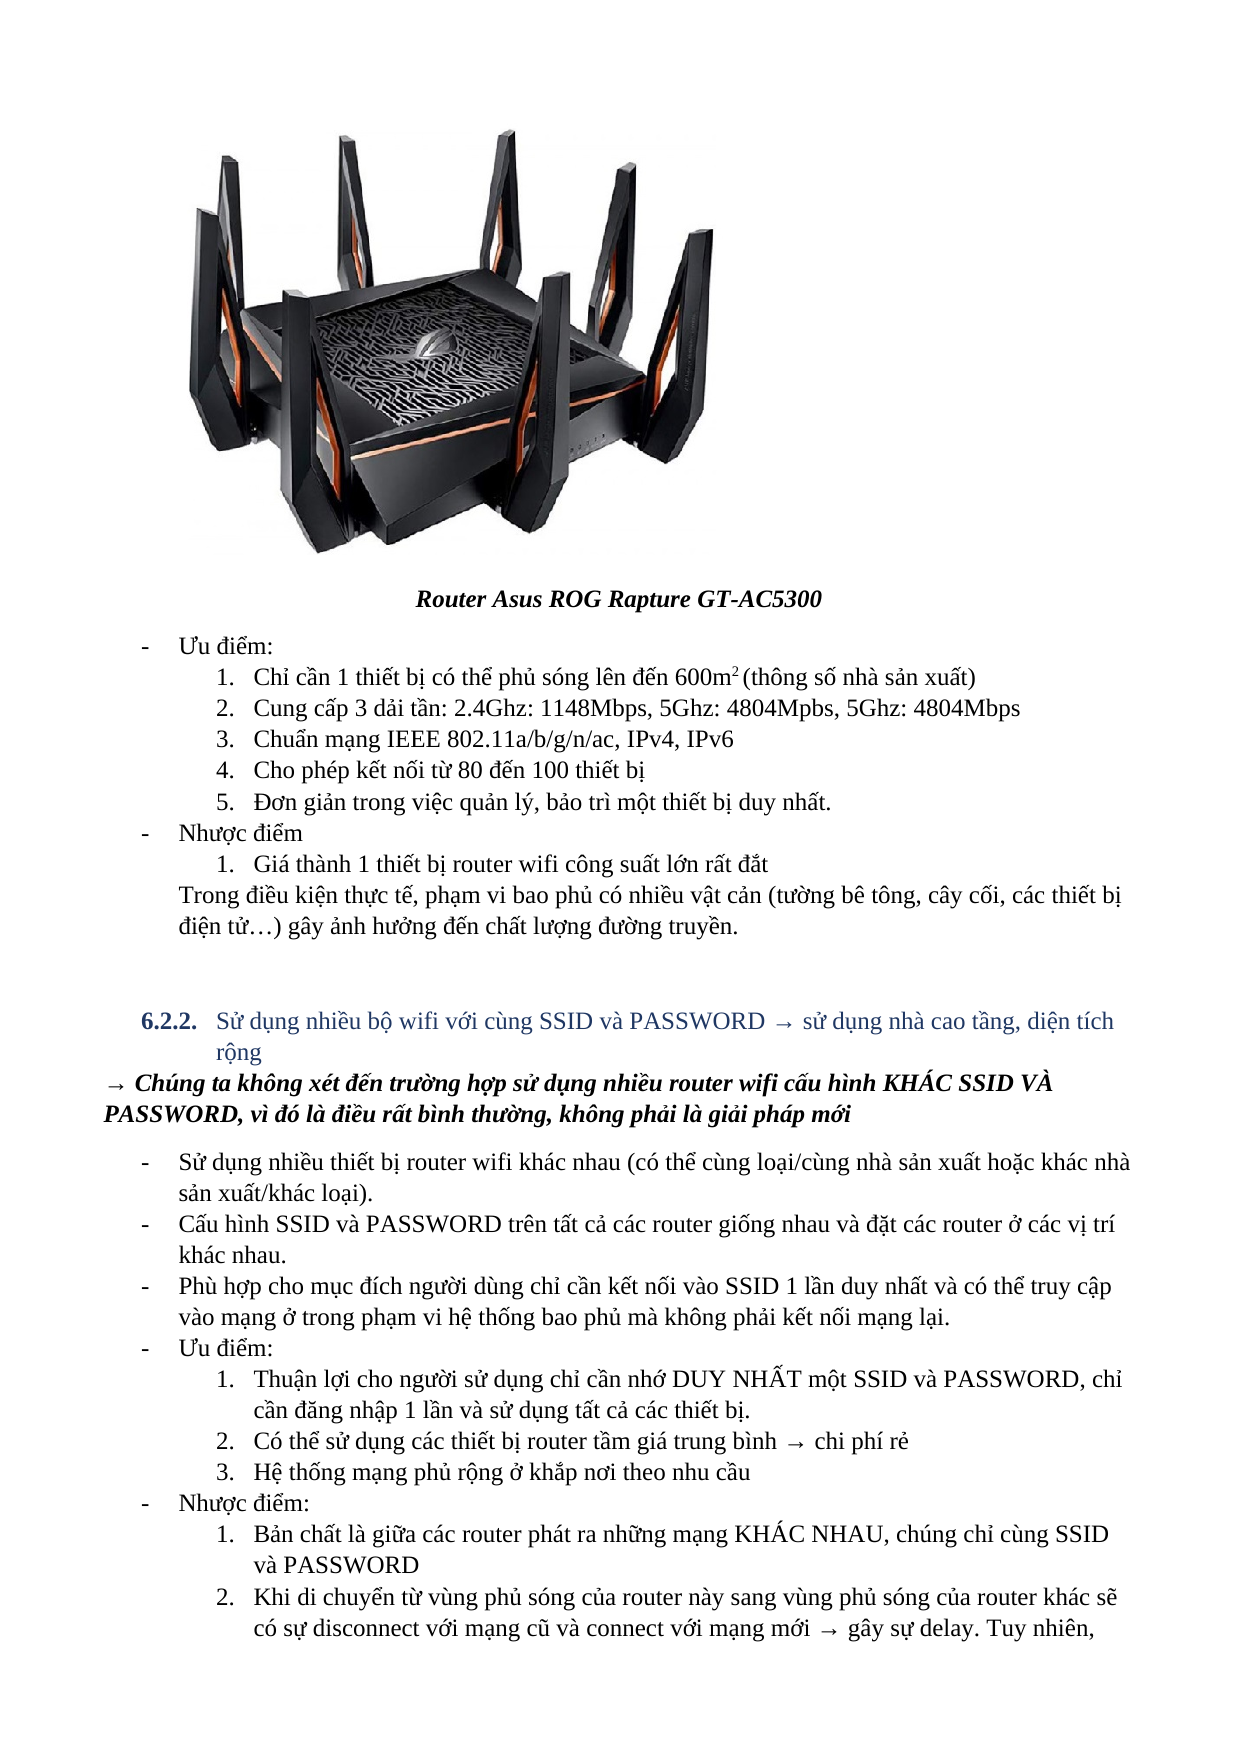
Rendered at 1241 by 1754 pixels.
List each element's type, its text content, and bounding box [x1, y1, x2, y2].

list Nhược điểm [141, 818, 1137, 846]
list Bản chất là giữa các router phát ra những mạng KHÁC NHAU, chúng chỉ cùng SSID và PASSWORD [216, 1519, 1137, 1579]
list Hệ thống mạng phủ rộng ở khắp nơi theo nhu cầu [216, 1457, 1137, 1486]
list Ưu điểm: [141, 631, 1137, 660]
subtitle Sử dụng nhiều bộ wifi với cùng SSID và PASSWORD → sử dụng nhà cao tầng, diện tích rộng [141, 1006, 1137, 1066]
list Cho phép kết nối từ 80 đến 100 thiết bị [216, 756, 1137, 784]
list Phù hợp cho mục đích người dùng chỉ cần kết nối vào SSID 1 lần duy nhất và có thể truy cập vào mạng ở trong phạm vi hệ thống bao phủ mà không phải kết nối mạng lại. [141, 1271, 1137, 1331]
list Sử dụng nhiều thiết bị router wifi khác nhau (có thể cùng loại/cùng nhà sản xuất hoặc khác nhà sản xuất/khác loại). [141, 1147, 1137, 1207]
list Giá thành 1 thiết bị router wifi công suất lớn rất đắt [216, 849, 1137, 877]
list Đơn giản trong việc quản lý, bảo trì một thiết bị duy nhất. [216, 787, 1137, 815]
list Trong điều kiện thực tế, phạm vi bao phủ có nhiều vật cản (tường bê tông, cây cối, các thiết bị điện tử…) gây ảnh hưởng đến chất lượng đường truyền. [178, 880, 1137, 939]
list Chuẩn mạng IEEE 802.11a/b/g/n/ac, IPv4, IPv6 [216, 724, 1137, 753]
list Cung cấp 3 dải tần: 2.4Ghz: 1148Mbps, 5Ghz: 4804Mpbs, 5Ghz: 4804Mbps [216, 693, 1137, 722]
list Nhược điểm: [141, 1488, 1137, 1517]
picture [103, 88, 762, 565]
text Router Asus ROG Rapture GT-AC5300 [103, 584, 1137, 612]
list Có thể sử dụng các thiết bị router tầm giá trung bình → chi phí rẻ [216, 1426, 1137, 1455]
list Chỉ cần 1 thiết bị có thể phủ sóng lên đến 600m2 (thông số nhà sản xuất) [216, 662, 1137, 691]
list Thuận lợi cho người sử dụng chỉ cần nhớ DUY NHẤT một SSID và PASSWORD, chỉ cần đăng nhập 1 lần và sử dụng tất cả các thiết bị. [216, 1364, 1137, 1424]
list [216, 1582, 1137, 1641]
list Ưu điểm: [141, 1333, 1137, 1362]
list Cấu hình SSID và PASSWORD trên tất cả các router giống nhau và đặt các router ở các vị trí khác nhau. [141, 1209, 1137, 1269]
text → Chúng ta không xét đến trường hợp sử dụng nhiều router wifi cấu hình KHÁC SSID VÀ PASSWORD, vì đó là điều rất bình thường, không phải là giải pháp mới [103, 1068, 1137, 1128]
